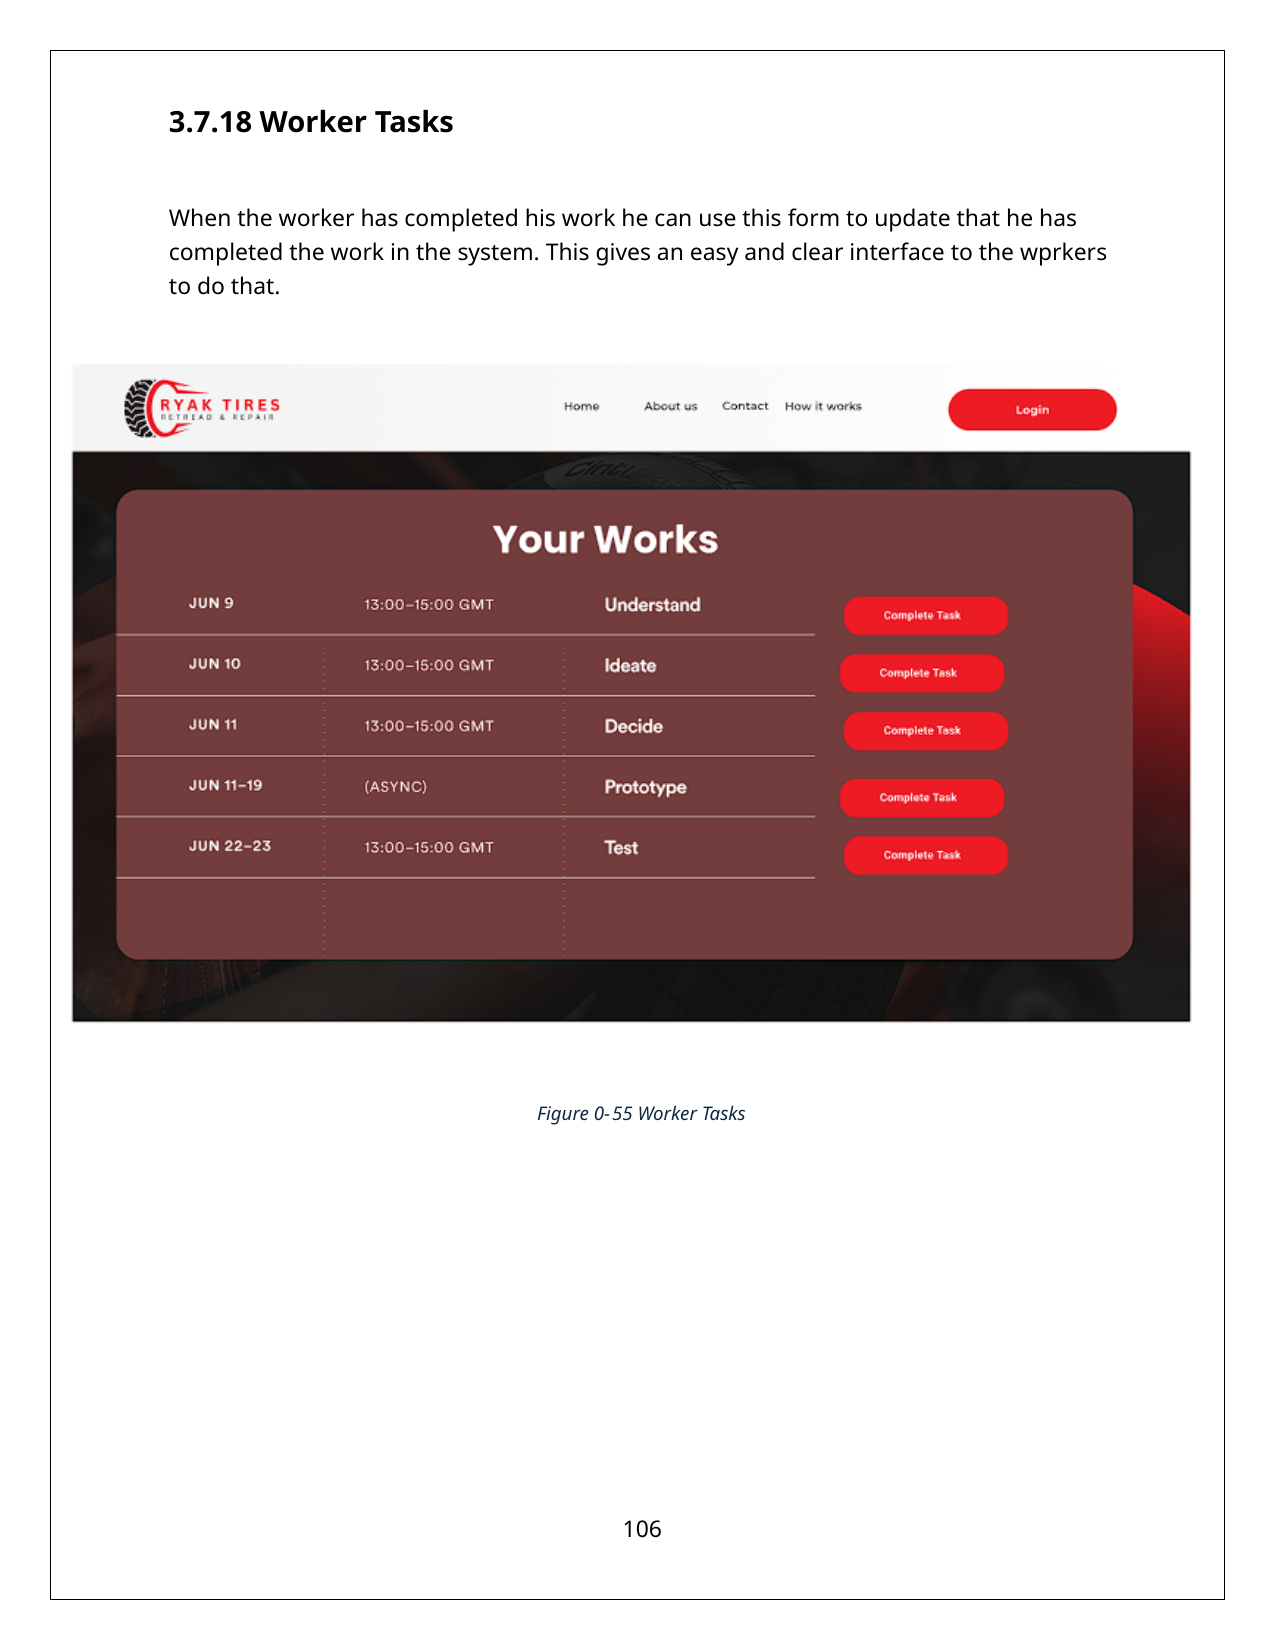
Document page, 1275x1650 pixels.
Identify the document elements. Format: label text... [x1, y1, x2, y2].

text When the worker has completed his work he can use this form to update that he has completed the work in the system. This gives an easy and clear interface to the wprkers to do that. [169, 202, 1116, 301]
picture [63, 357, 1199, 1029]
subtitle 3.7.18 Worker Tasks [169, 101, 1116, 141]
